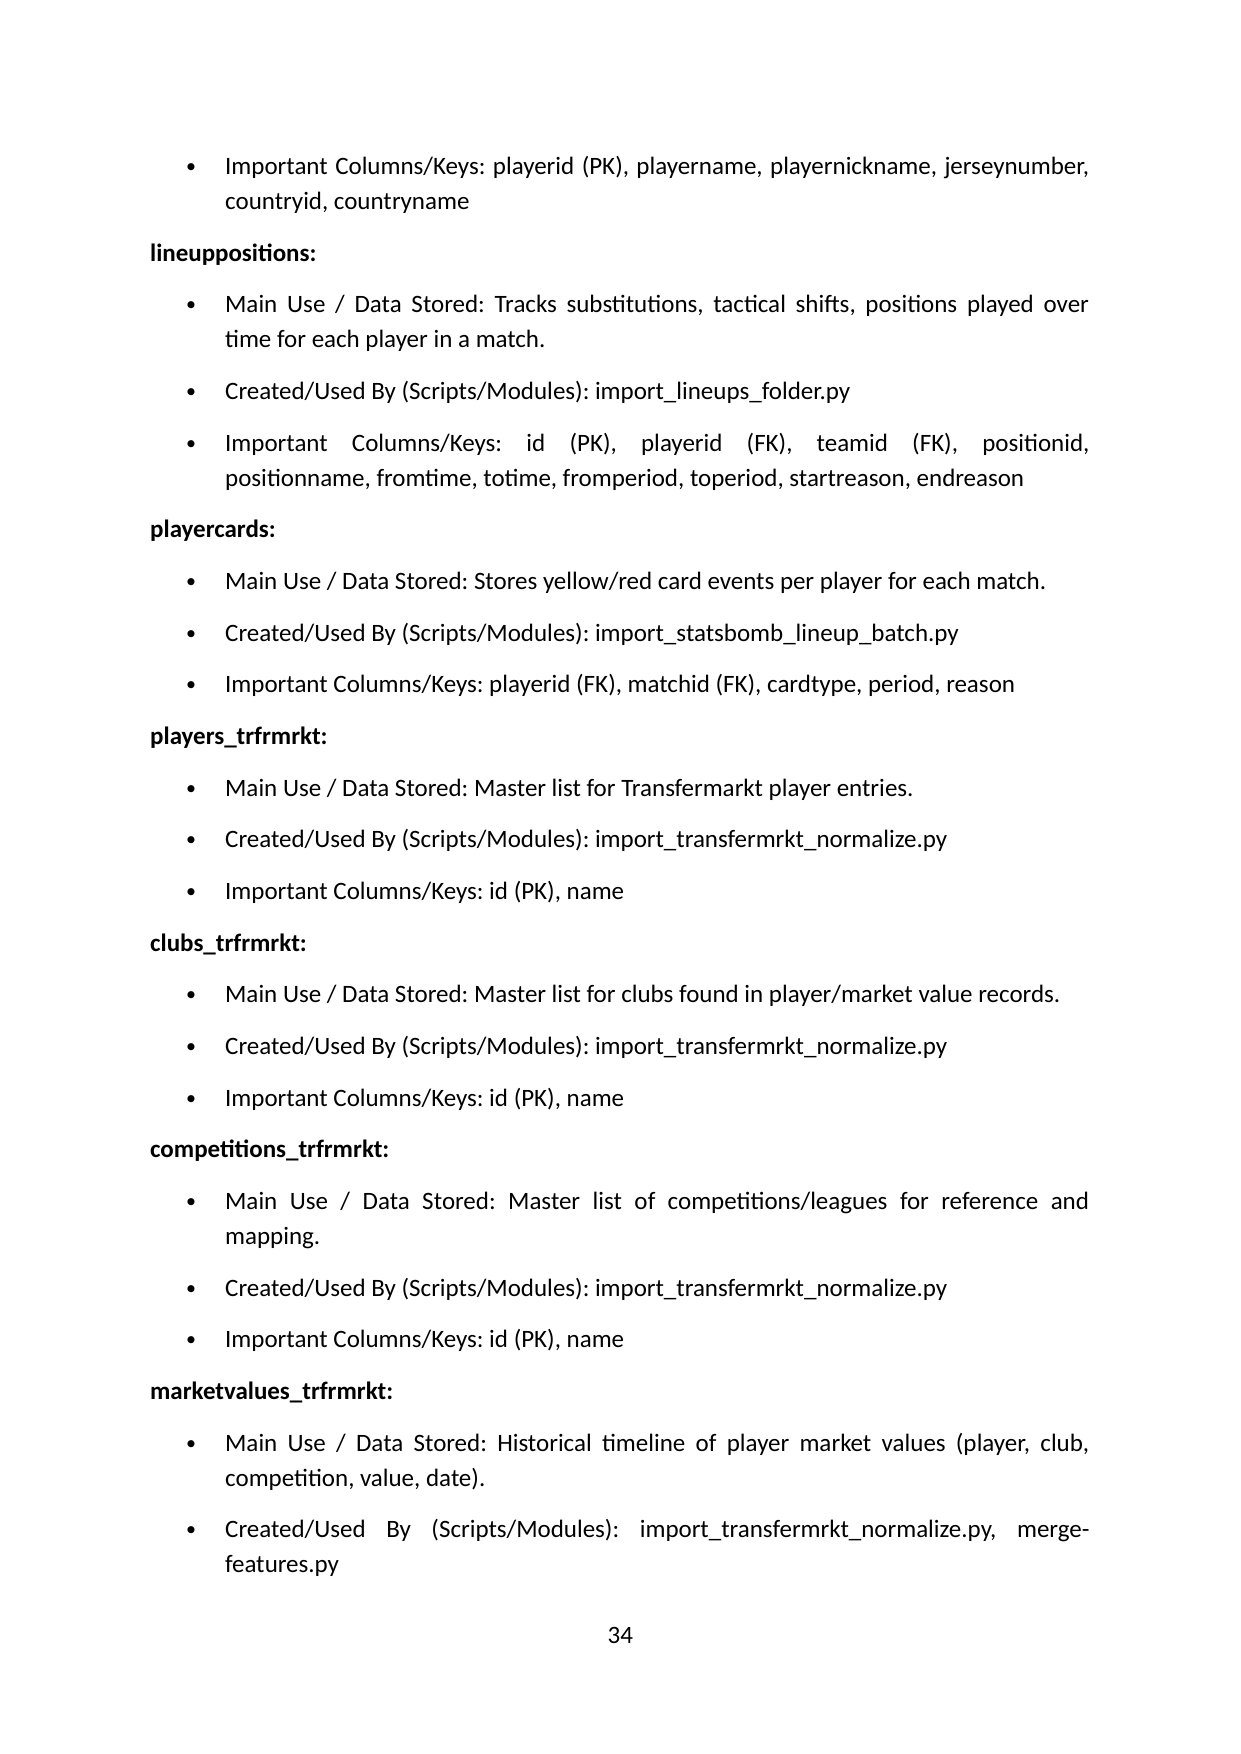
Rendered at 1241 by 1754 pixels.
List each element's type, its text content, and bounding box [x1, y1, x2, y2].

list Important Columns/Keys: id (PK), name [187, 875, 1090, 906]
list Important Columns/Keys: id (PK), playerid (FK), teamid (FK), positionid, positionname, fromtime, totime, fromperiod, toperiod, startreason, endreason [187, 427, 1090, 492]
list Main Use / Data Stored: Master list for Transfermarkt player entries. [187, 772, 1090, 802]
list Important Columns/Keys: playerid (FK), matchid (FK), cardtype, period, reason [187, 668, 1090, 699]
list Created/Used By (Scripts/Modules): import_lineups_folder.py [187, 375, 1090, 406]
text clubs_trfrmrkt: [150, 927, 1090, 957]
list Created/Used By (Scripts/Modules): import_statsbomb_lineup_batch.py [187, 617, 1090, 647]
list Important Columns/Keys: id (PK), name [187, 1082, 1090, 1112]
list Created/Used By (Scripts/Modules): import_transfermrkt_normalize.py [187, 823, 1090, 854]
list Main Use / Data Stored: Stores yellow/red card events per player for each match. [187, 565, 1090, 596]
list Main Use / Data Stored: Master list for clubs found in player/market value records. [187, 978, 1090, 1009]
text marketvalues_trfrmrkt: [150, 1375, 1090, 1406]
list Important Columns/Keys: id (PK), name [187, 1323, 1090, 1354]
list Important Columns/Keys: playerid (PK), playername, playernickname, jerseynumber, countryid, countryname [187, 150, 1090, 216]
text playercards: [150, 513, 1090, 544]
list Main Use / Data Stored: Historical timeline of player market values (player, club, competition, value, date). [187, 1427, 1090, 1492]
list Created/Used By (Scripts/Modules): import_transfermrkt_normalize.py [187, 1030, 1090, 1061]
list Main Use / Data Stored: Tracks substitutions, tactical shifts, positions played over time for each player in a match. [187, 288, 1090, 354]
text players_trfrmrkt: [150, 720, 1090, 751]
list Main Use / Data Stored: Master list of competitions/leagues for reference and mapping. [187, 1185, 1090, 1251]
list Created/Used By (Scripts/Modules): import_transfermrkt_normalize.py [187, 1272, 1090, 1302]
text lineuppositions: [150, 237, 1090, 267]
text competitions_trfrmrkt: [150, 1133, 1090, 1164]
list Created/Used By (Scripts/Modules): import_transfermrkt_normalize.py, merge-features.py [187, 1513, 1090, 1579]
